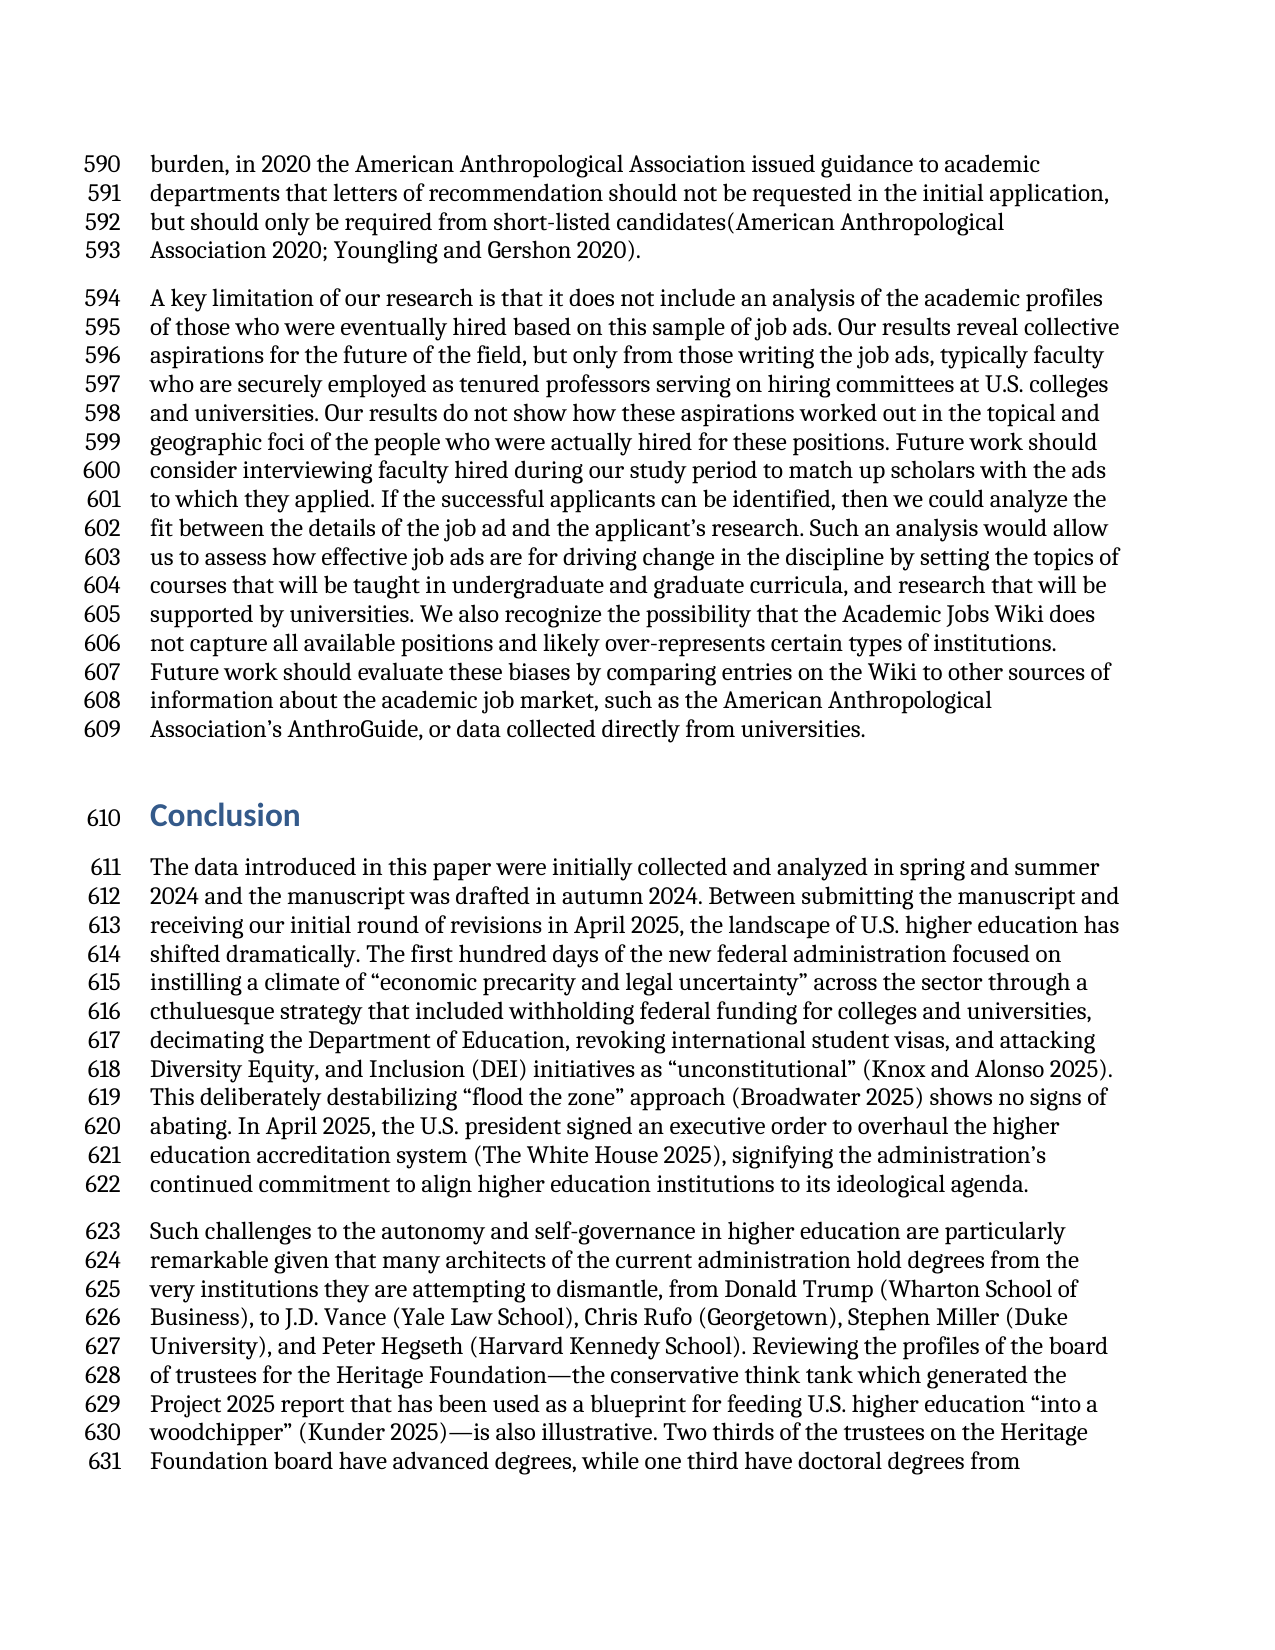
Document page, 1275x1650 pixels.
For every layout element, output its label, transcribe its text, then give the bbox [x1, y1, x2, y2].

text A key limitation of our research is that it does not include an analysis of the academic profiles of those who were eventually hired based on this sample of job ads. Our results reveal collective aspirations for the future of the field, but only from those writing the job ads, typically faculty who are securely employed as tenured professors serving on hiring committees at U.S. colleges and universities. Our results do not show how these aspirations worked out in the topical and geographic foci of the people who were actually hired for these positions. Future work should consider interviewing faculty hired during our study period to match up scholars with the ads to which they applied. If the successful applicants can be identified, then we could analyze the fit between the details of the job ad and the applicant’s research. Such an analysis would allow us to assess how effective job ads are for driving change in the discipline by setting the topics of courses that will be taught in undergraduate and graduate curricula, and research that will be supported by universities. We also recognize the possibility that the Academic Jobs Wiki does not capture all available positions and likely over-represents certain types of institutions. Future work should evaluate these biases by comparing entries on the Wiki to other sources of information about the academic job market, such as the American Anthropological Association’s AnthroGuide, or data collected directly from universities. [150, 284, 1125, 744]
subtitle Conclusion [150, 794, 1125, 834]
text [150, 150, 1125, 265]
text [150, 1217, 1125, 1476]
text The data introduced in this paper were initially collected and analyzed in spring and summer 2024 and the manuscript was drafted in autumn 2024. Between submitting the manuscript and receiving our initial round of revisions in April 2025, the landscape of U.S. higher education has shifted dramatically. The first hundred days of the new federal administration focused on instilling a climate of “economic precarity and legal uncertainty” across the sector through a cthuluesque strategy that included withholding federal funding for colleges and universities, decimating the Department of Education, revoking international student visas, and attacking Diversity Equity, and Inclusion (DEI) initiatives as “unconstitutional” (Knox and Alonso 2025). This deliberately destabilizing “flood the zone” approach (Broadwater 2025) shows no signs of abating. In April 2025, the U.S. president signed an executive order to overhaul the higher education accreditation system (The White House 2025), signifying the administration’s continued commitment to align higher education institutions to its ideological agenda. [150, 853, 1125, 1198]
